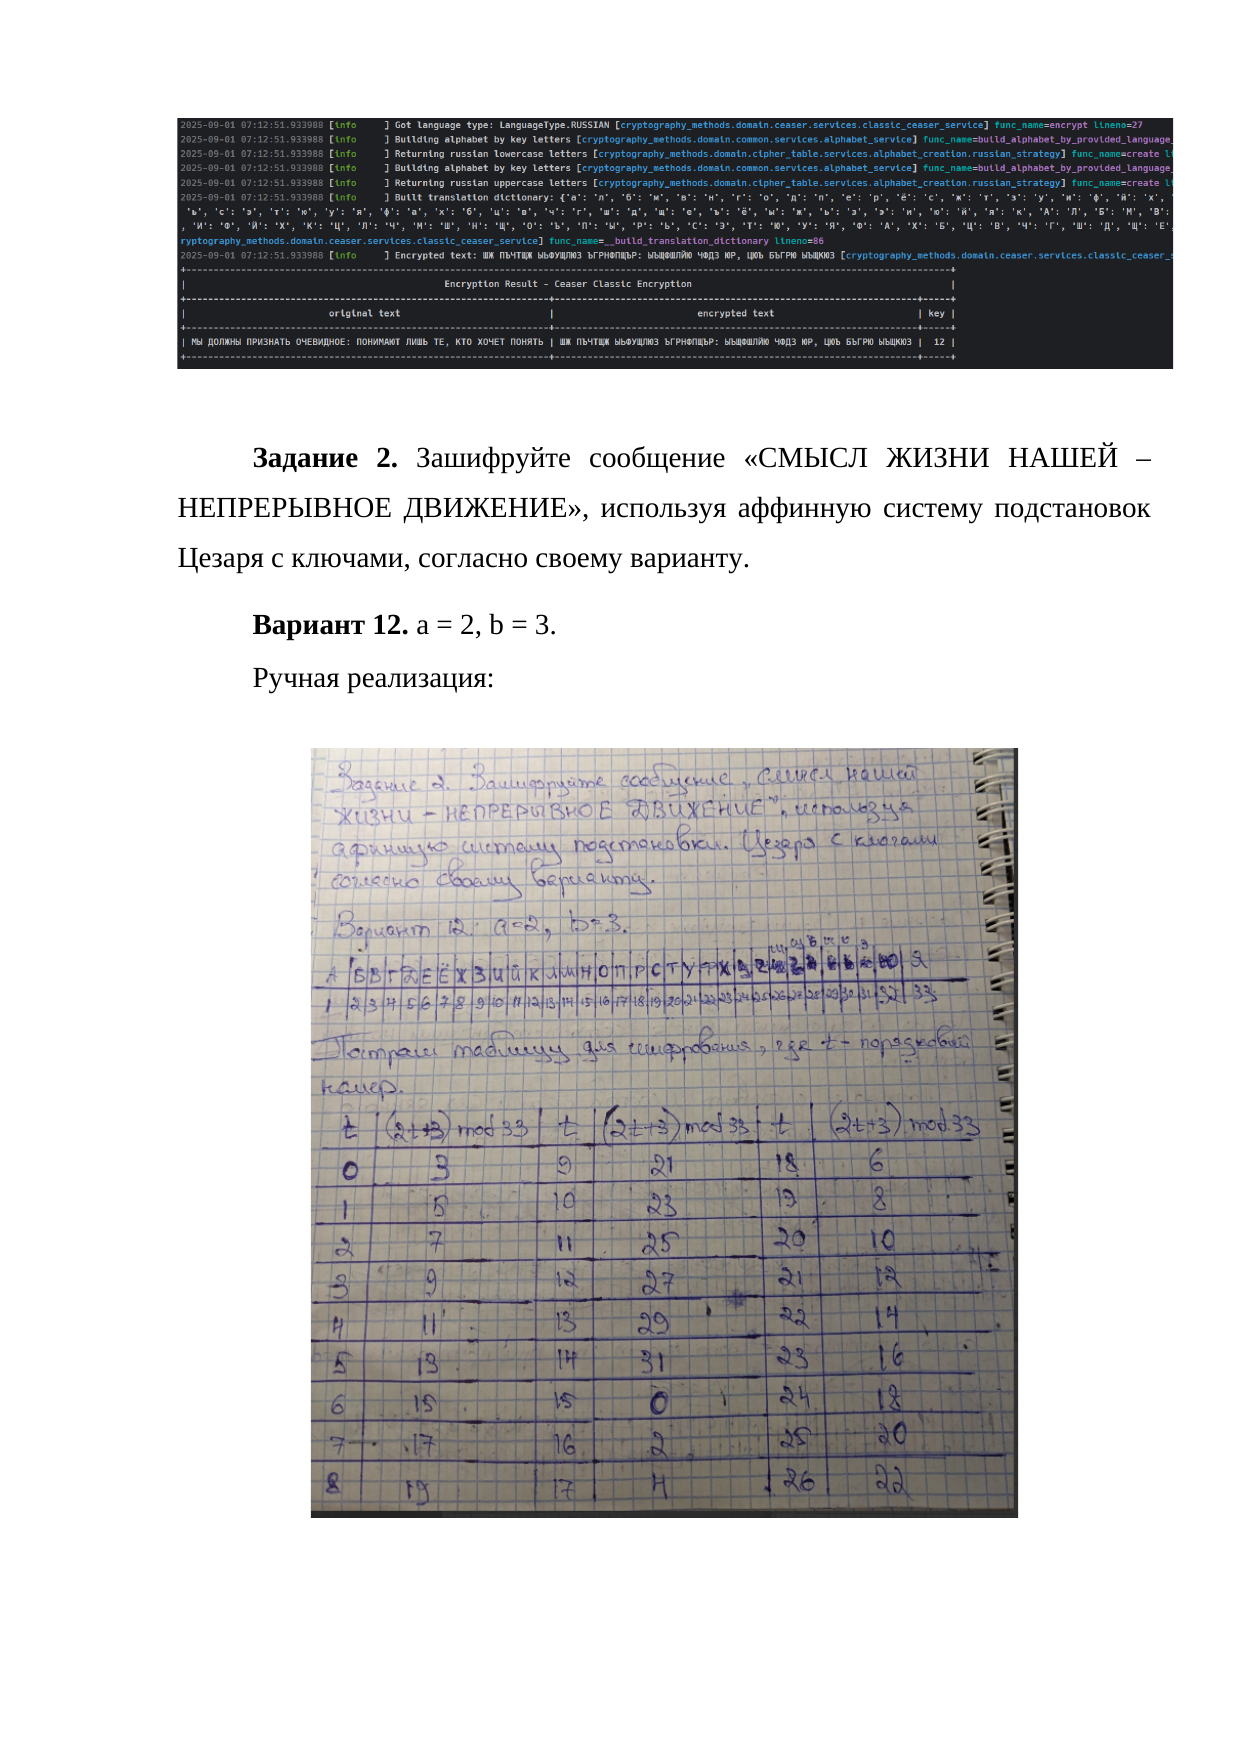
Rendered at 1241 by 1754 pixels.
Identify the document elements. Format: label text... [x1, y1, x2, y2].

text Задание 2. Зашифруйте сообщение «СМЫСЛ ЖИЗНИ НАШЕЙ – НЕПРЕРЫВНОЕ ДВИЖЕНИЕ», используя аффинную систему подстановок Цезаря с ключами, согласно своему варианту. [177, 440, 1152, 574]
picture [177, 118, 1174, 369]
text Вариант 12. a = 2, b = 3. [177, 607, 1152, 641]
text Ручная реализация: [177, 660, 1152, 694]
picture [310, 748, 1019, 1518]
